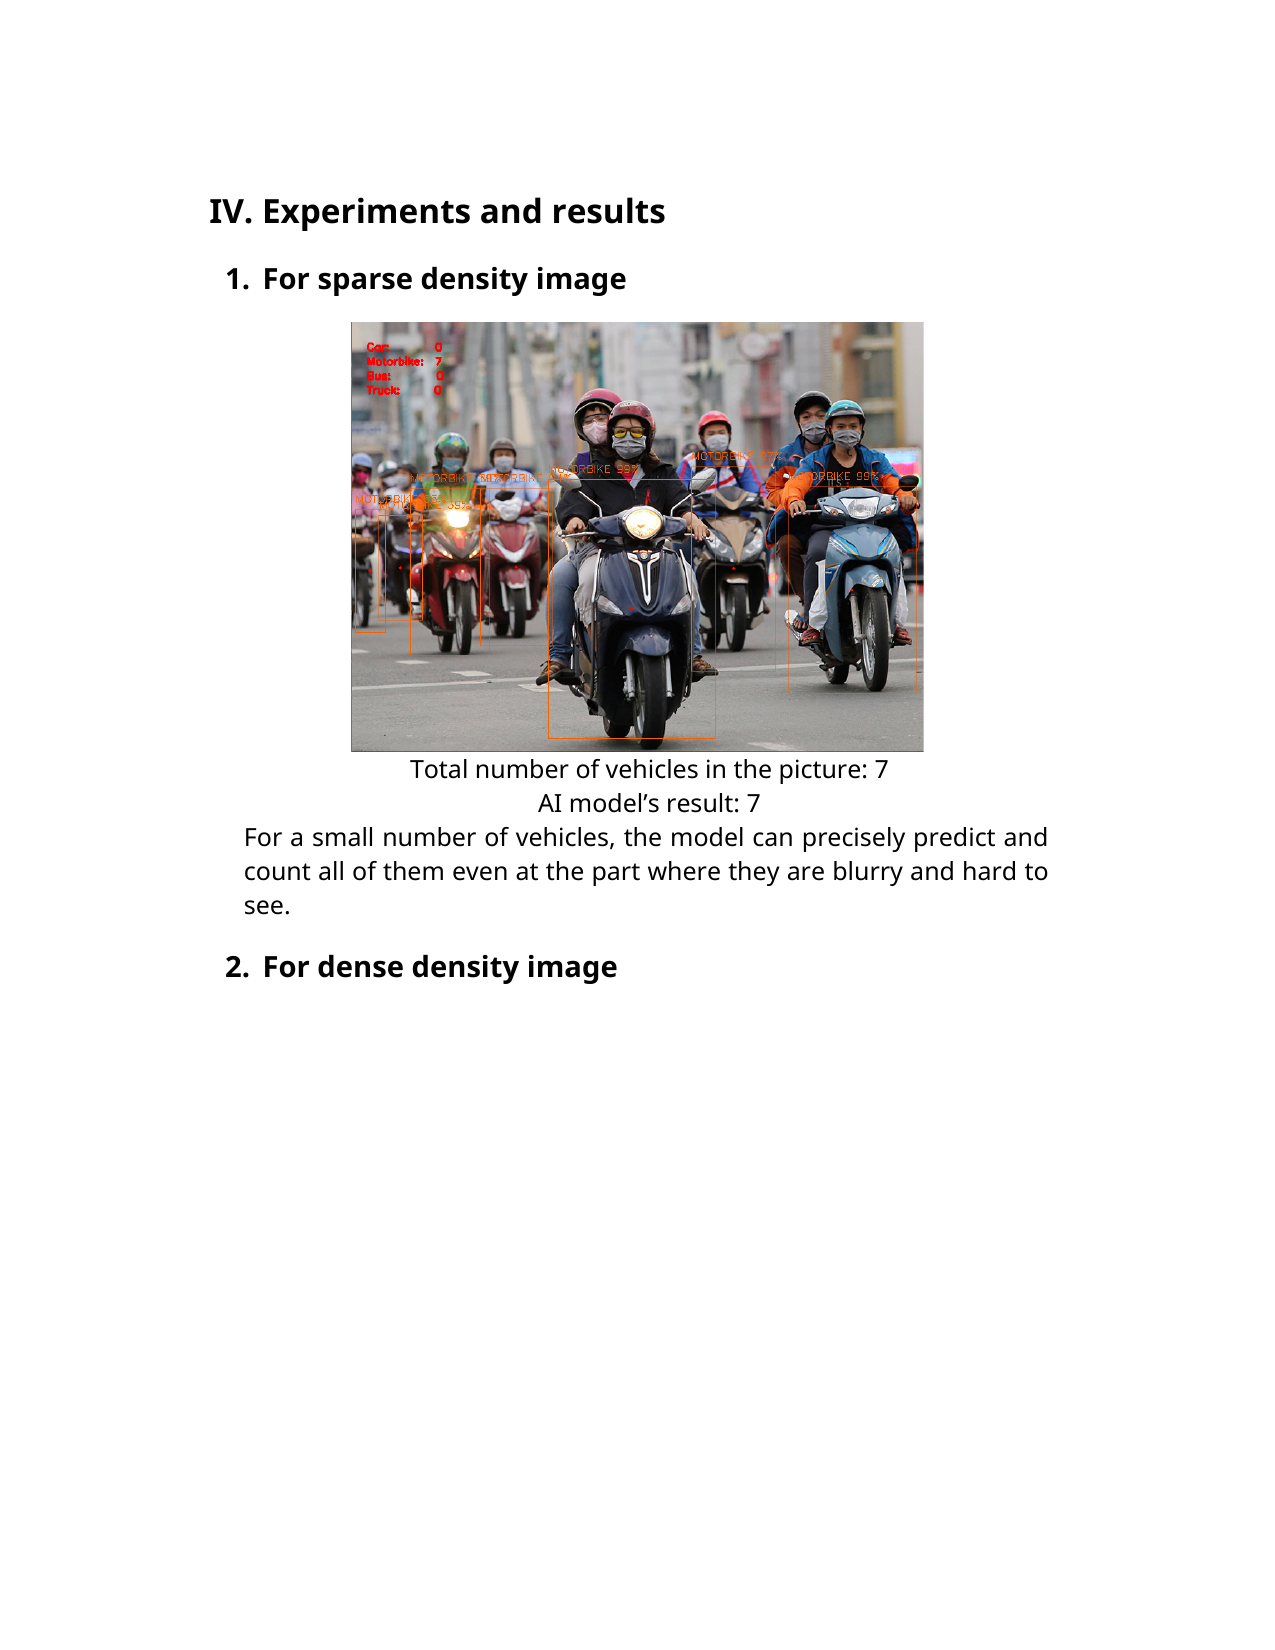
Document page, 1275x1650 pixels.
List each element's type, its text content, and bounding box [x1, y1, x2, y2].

text AI model’s result: 7 [150, 785, 1125, 819]
text Total number of vehicles in the picture: 7 [150, 751, 1125, 785]
subtitle IV. Experiments and results [150, 187, 1125, 233]
list For dense density image [225, 947, 1125, 986]
list For sparse density image [225, 258, 1125, 298]
picture [351, 322, 924, 752]
text For a small number of vehicles, the model can precisely predict and count all of them even at the part where they are blurry and hard to see. [244, 819, 1050, 922]
